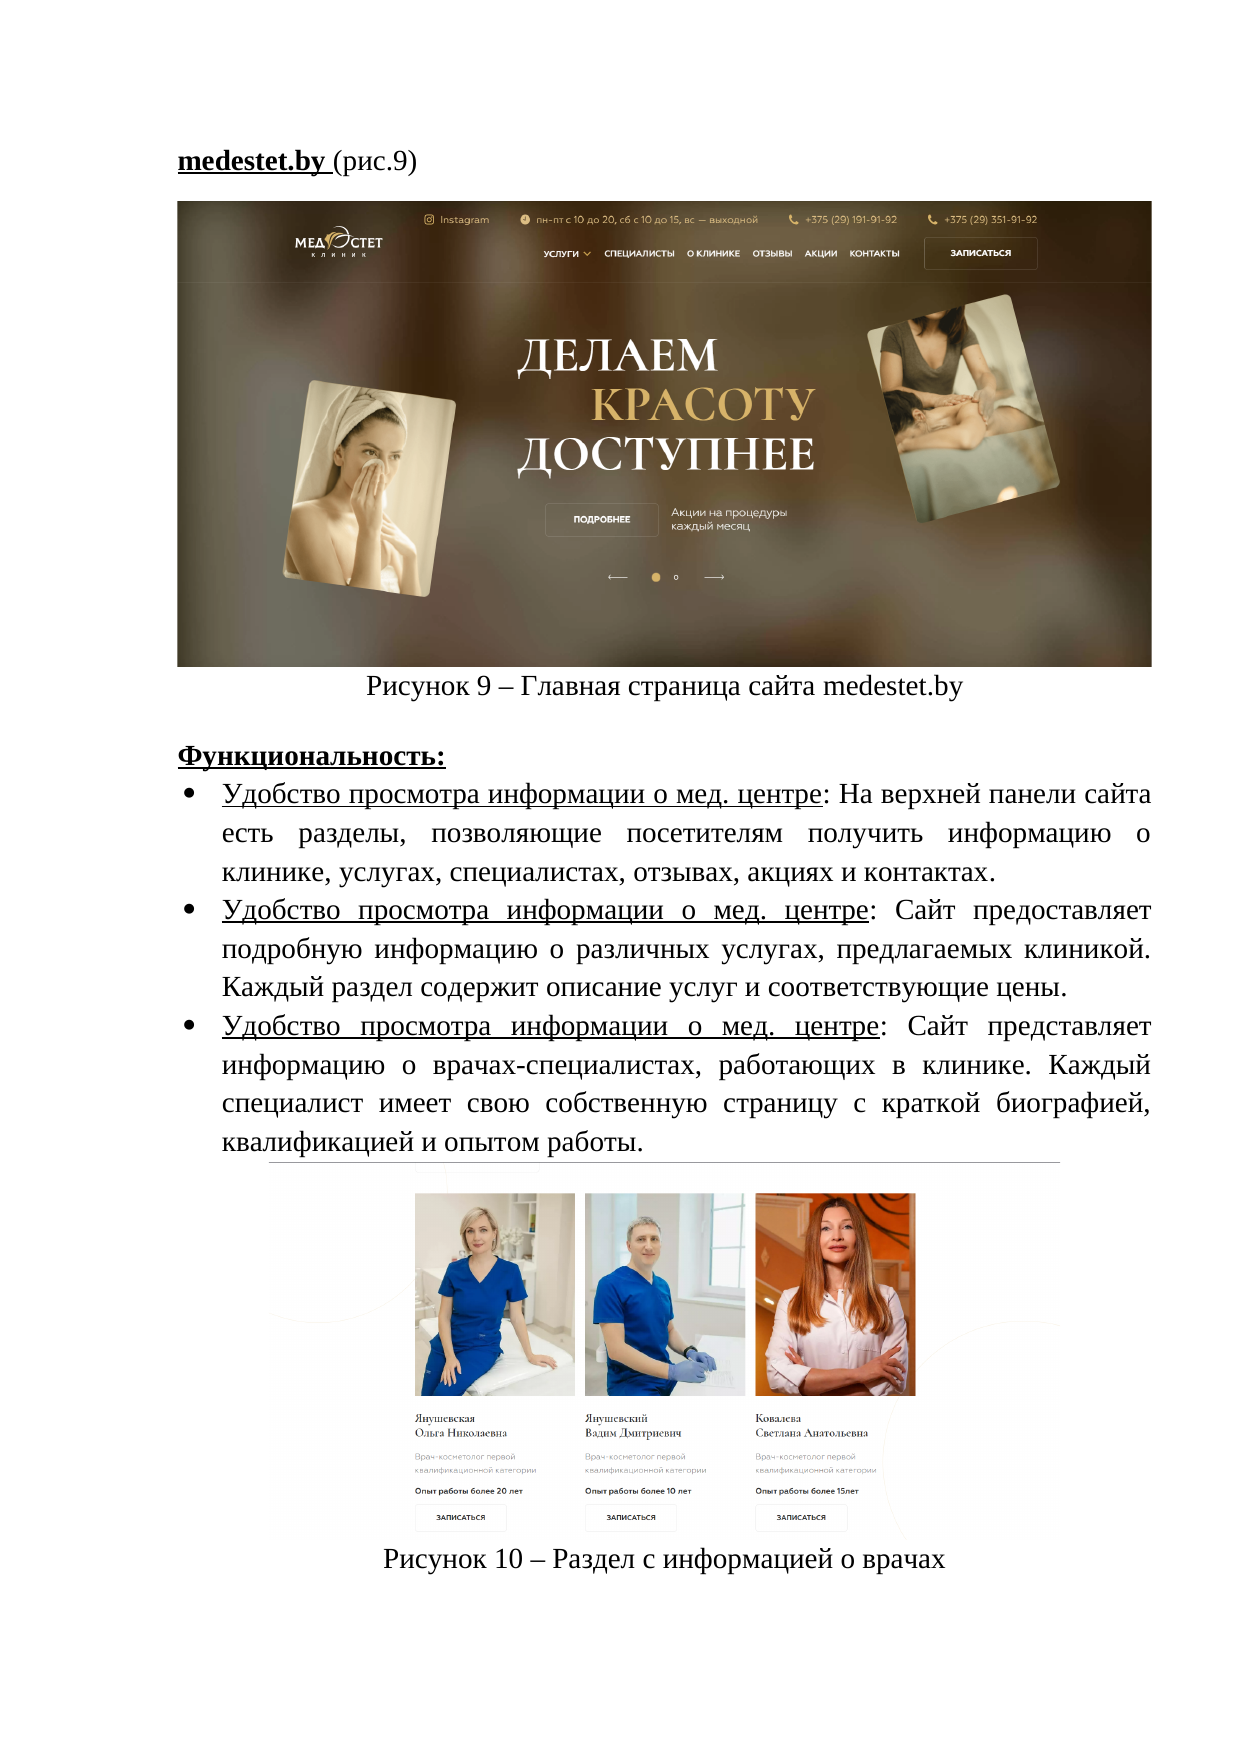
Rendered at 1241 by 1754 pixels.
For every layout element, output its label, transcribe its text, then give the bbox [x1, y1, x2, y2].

picture [268, 1162, 1061, 1540]
text Функциональность: [177, 738, 1152, 772]
picture [177, 201, 1152, 667]
list Удобство просмотра информации о мед. центре: Сайт предоставляет подробную информацию о различных услугах, предлагаемых клиникой. Каждый раздел содержит описание услуг и соответствующие цены. [184, 892, 1152, 1003]
text Рисунок 9 – Главная страница сайта medestet.by [177, 668, 1152, 702]
list Удобство просмотра информации о мед. центре: Сайт представляет информацию о врачах-специалистах, работающих в клинике. Каждый специалист имеет свою собственную страницу с краткой биографией, квалификацией и опытом работы. [184, 1008, 1152, 1157]
text medestet.by (рис.9) [177, 143, 1152, 177]
text Рисунок 10 – Раздел с информацией о врачах [177, 1541, 1152, 1575]
list Удобство просмотра информации о мед. центре: На верхней панели сайта есть разделы, позволяющие посетителям получить информацию о клинике, услугах, специалистах, отзывах, акциях и контактах. [184, 777, 1152, 887]
